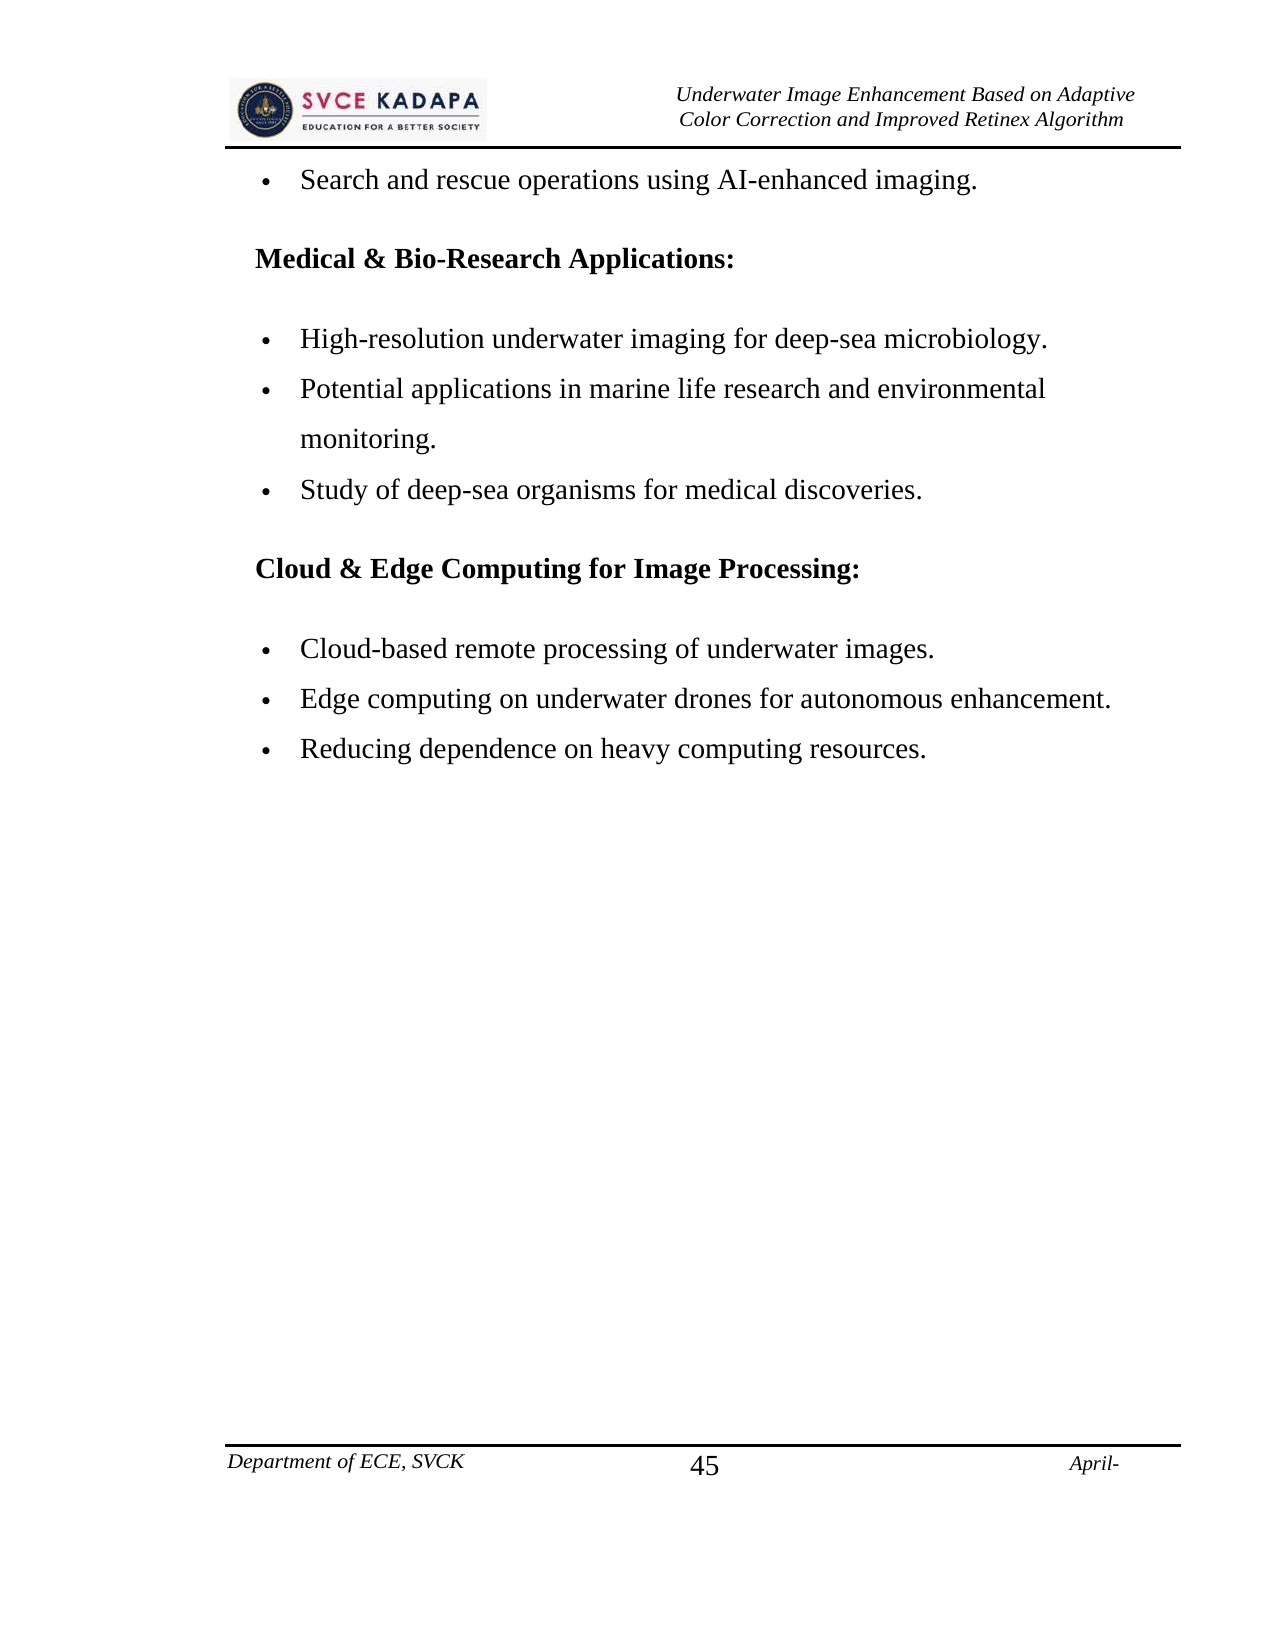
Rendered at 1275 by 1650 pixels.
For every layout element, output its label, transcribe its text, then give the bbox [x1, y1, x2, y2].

list Edge computing on underwater drones for autonomous enhancement. [262, 681, 1184, 715]
list Reducing dependence on heavy computing resources. [262, 731, 1184, 765]
list Study of deep-sea organisms for medical discoveries. [262, 472, 1184, 505]
picture [229, 78, 487, 141]
list Potential applications in marine life research and environmental monitoring. [262, 371, 1184, 455]
list Cloud-based remote processing of underwater images. [262, 631, 1184, 664]
list High-resolution underwater imaging for deep-sea microbiology. [262, 321, 1184, 354]
text  Medical & Bio-Research Applications: [225, 241, 1184, 275]
list Search and rescue operations using AI-enhanced imaging. [262, 162, 1184, 196]
text  Cloud & Edge Computing for Image Processing: [225, 551, 1184, 585]
